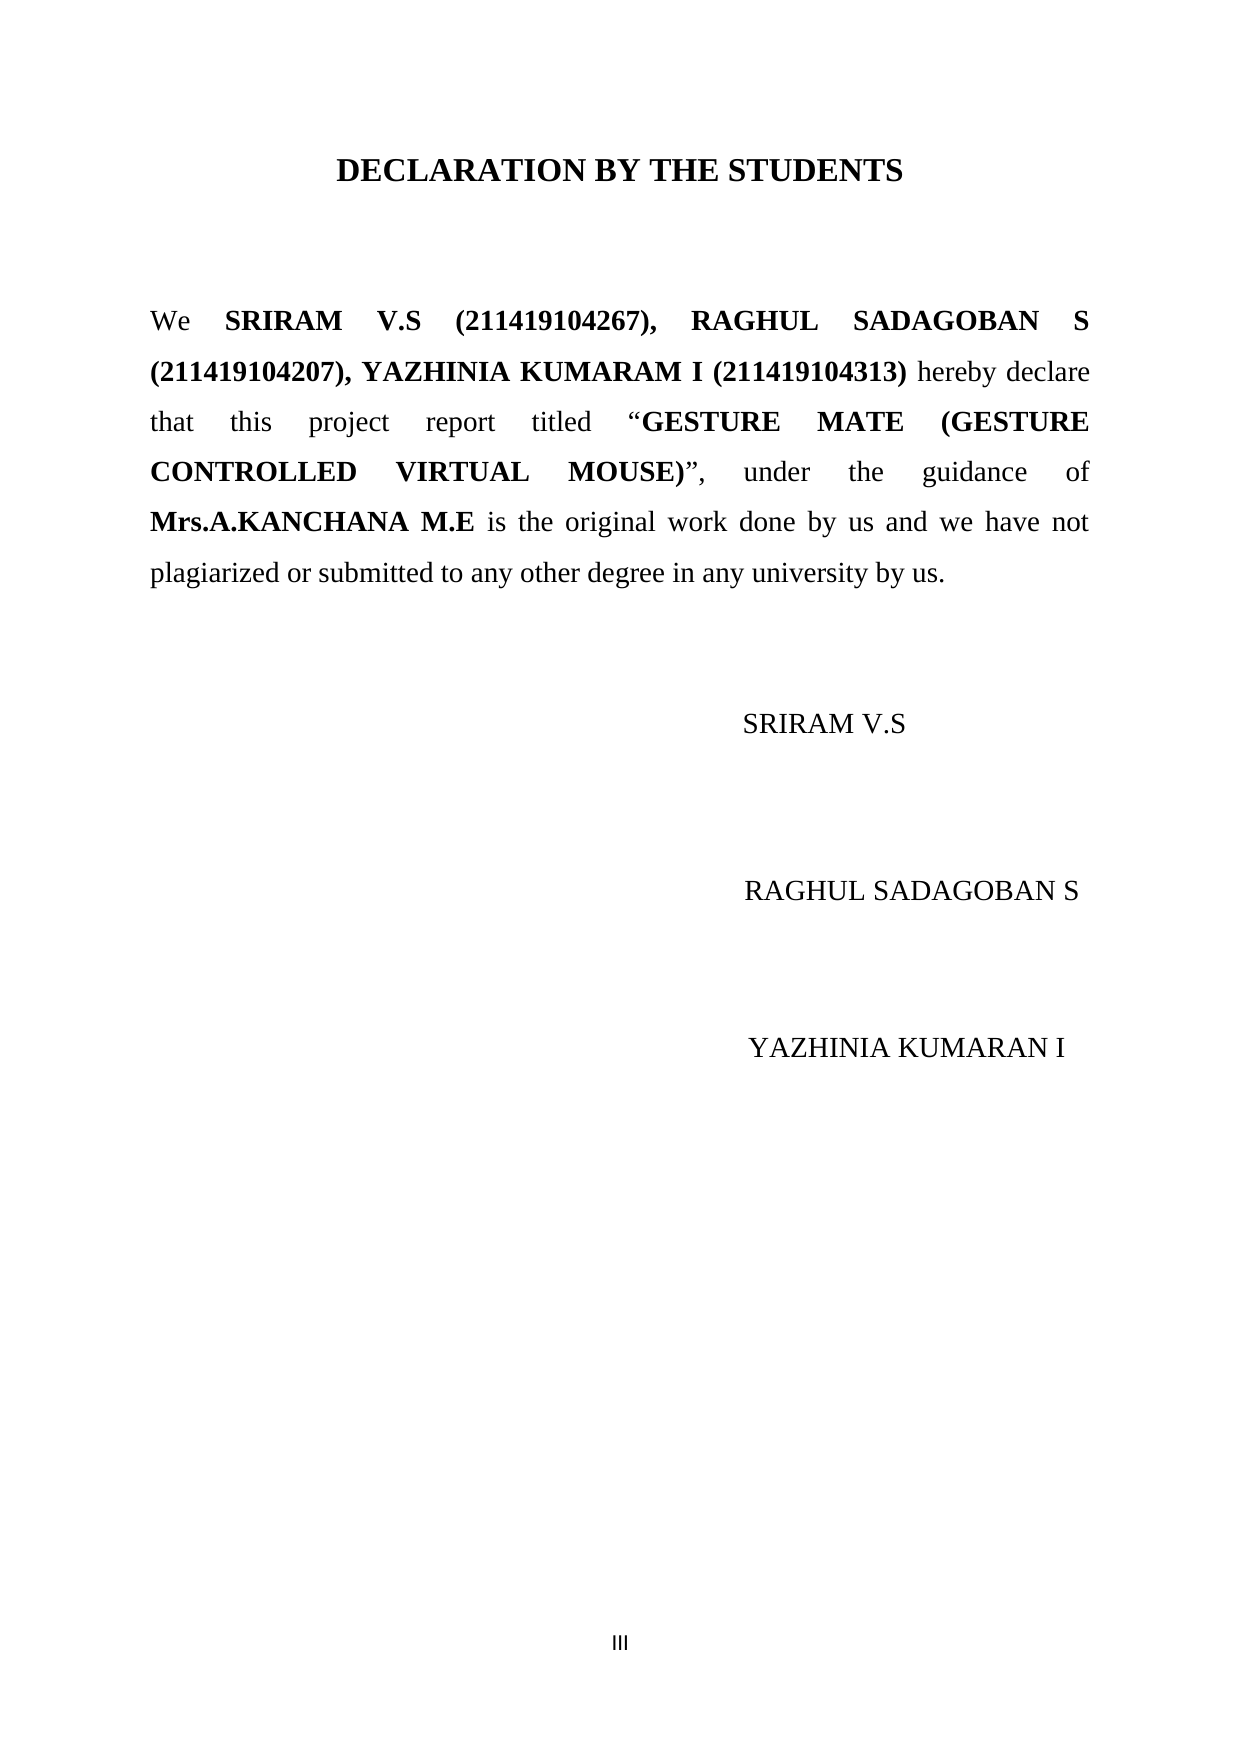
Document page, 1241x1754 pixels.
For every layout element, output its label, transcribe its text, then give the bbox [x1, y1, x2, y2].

text DECLARATION BY THE STUDENTS [150, 150, 1090, 188]
text SRIRAM V.S [150, 706, 1090, 739]
text RAGHUL SADAGOBAN S [150, 873, 1090, 907]
text We SRIRAM V.S (211419104267), RAGHUL SADAGOBAN S (211419104207), YAZHINIA KUMARAM I (211419104313) hereby declare that this project report titled “GESTURE MATE (GESTURE CONTROLLED VIRTUAL MOUSE)”, under the guidance of Mrs.A.KANCHANA M.E is the original work done by us and we have not plagiarized or submitted to any other degree in any university by us. [150, 303, 1090, 588]
text YAZHINIA KUMARAN I [150, 1030, 1090, 1064]
